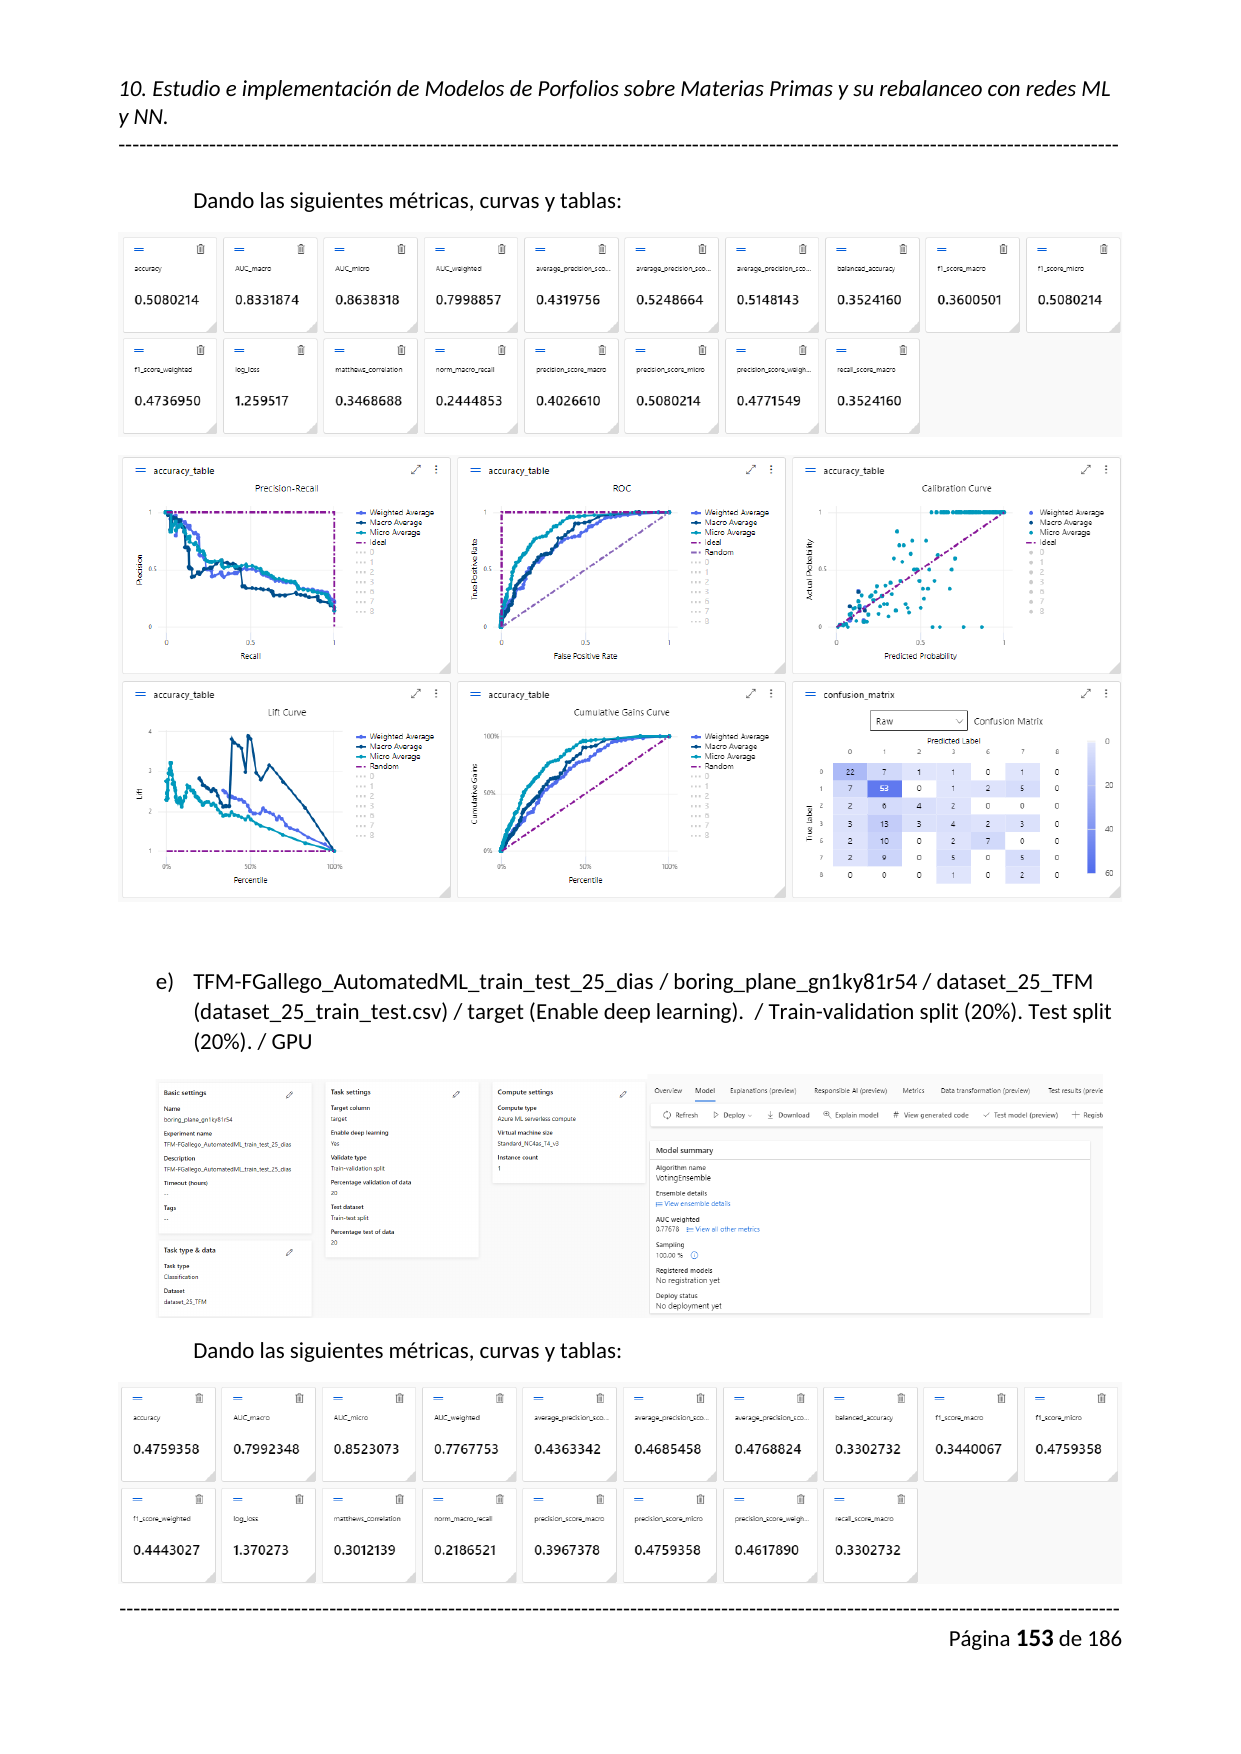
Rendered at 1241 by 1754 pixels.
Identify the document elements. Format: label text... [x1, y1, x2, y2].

list Dando las siguientes métricas, curvas y tablas: [193, 186, 1122, 214]
picture [118, 455, 1123, 902]
list TFM-FGallego_AutomatedML_train_test_25_dias / boring_plane_gn1ky81r54 / dataset_25_TFM (dataset_25_train_test.csv) / target (Enable deep learning). / Train-validation split (20%). Test split (20%). / GPU [156, 967, 1122, 1055]
picture [155, 1074, 1103, 1318]
list Dando las siguientes métricas, curvas y tablas: [193, 1336, 1122, 1364]
picture [118, 232, 1123, 437]
picture [118, 1382, 1123, 1584]
